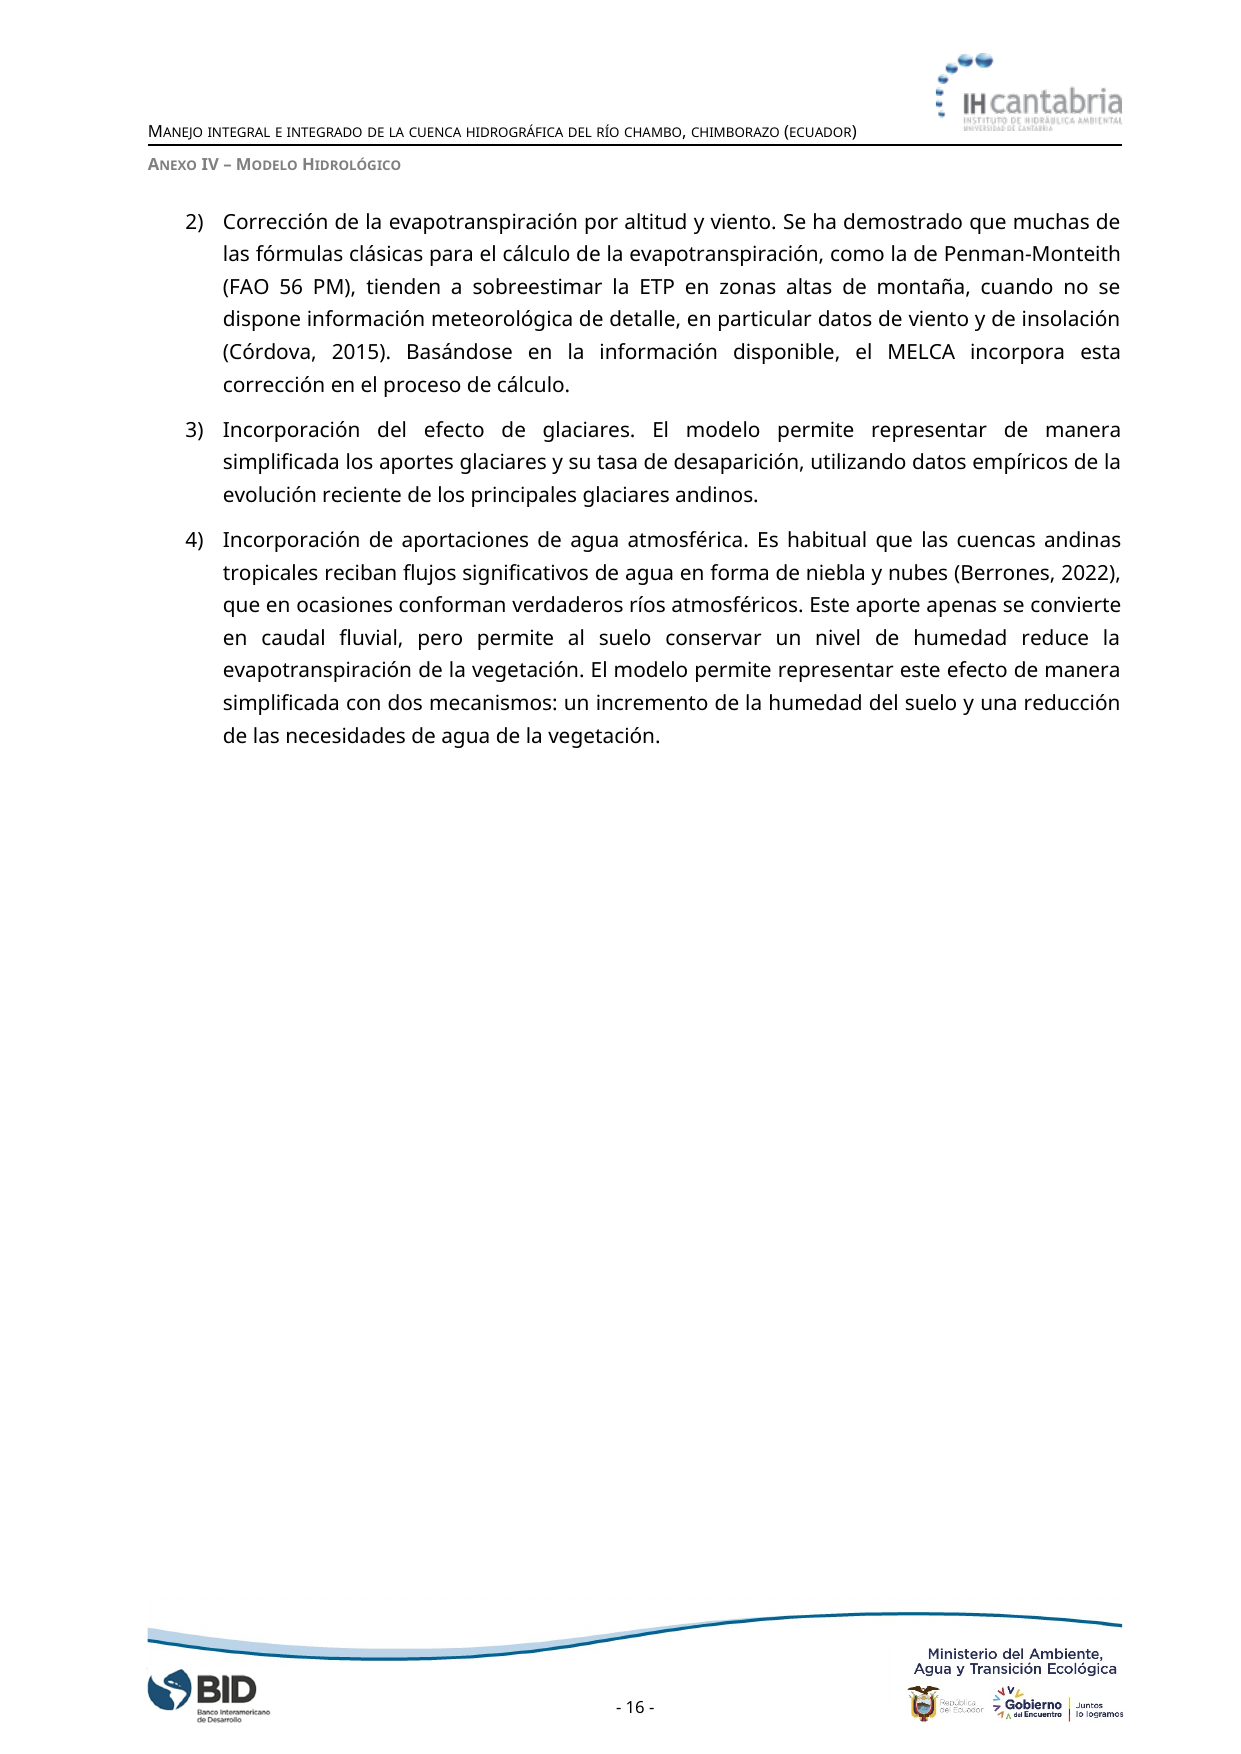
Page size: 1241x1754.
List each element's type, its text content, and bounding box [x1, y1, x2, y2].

picture [113, 1596, 1140, 1729]
list Incorporación del efecto de glaciares. El modelo permite representar de manera simplificada los aportes glaciares y su tasa de desaparición, utilizando datos empíricos de la evolución reciente de los principales glaciares andinos. [185, 415, 1122, 508]
picture [935, 53, 1123, 131]
list Incorporación de aportaciones de agua atmosférica. Es habitual que las cuencas andinas tropicales reciban flujos significativos de agua en forma de niebla y nubes (Berrones, 2022), que en ocasiones conforman verdaderos ríos atmosféricos. Este aporte apenas se convierte en caudal fluvial, pero permite al suelo conservar un nivel de humedad reduce la evapotranspiración de la vegetación. El modelo permite representar este efecto de manera simplificada con dos mecanismos: un incremento de la humedad del suelo y una reducción de las necesidades de agua de la vegetación. [185, 525, 1122, 749]
list Corrección de la evapotranspiración por altitud y viento. Se ha demostrado que muchas de las fórmulas clásicas para el cálculo de la evapotranspiración, como la de Penman-Monteith (FAO 56 PM), tienden a sobreestimar la ETP en zonas altas de montaña, cuando no se dispone información meteorológica de detalle, en particular datos de viento y de insolación (Córdova, 2015). Basándose en la información disponible, el MELCA incorpora esta corrección en el proceso de cálculo. [185, 207, 1122, 398]
